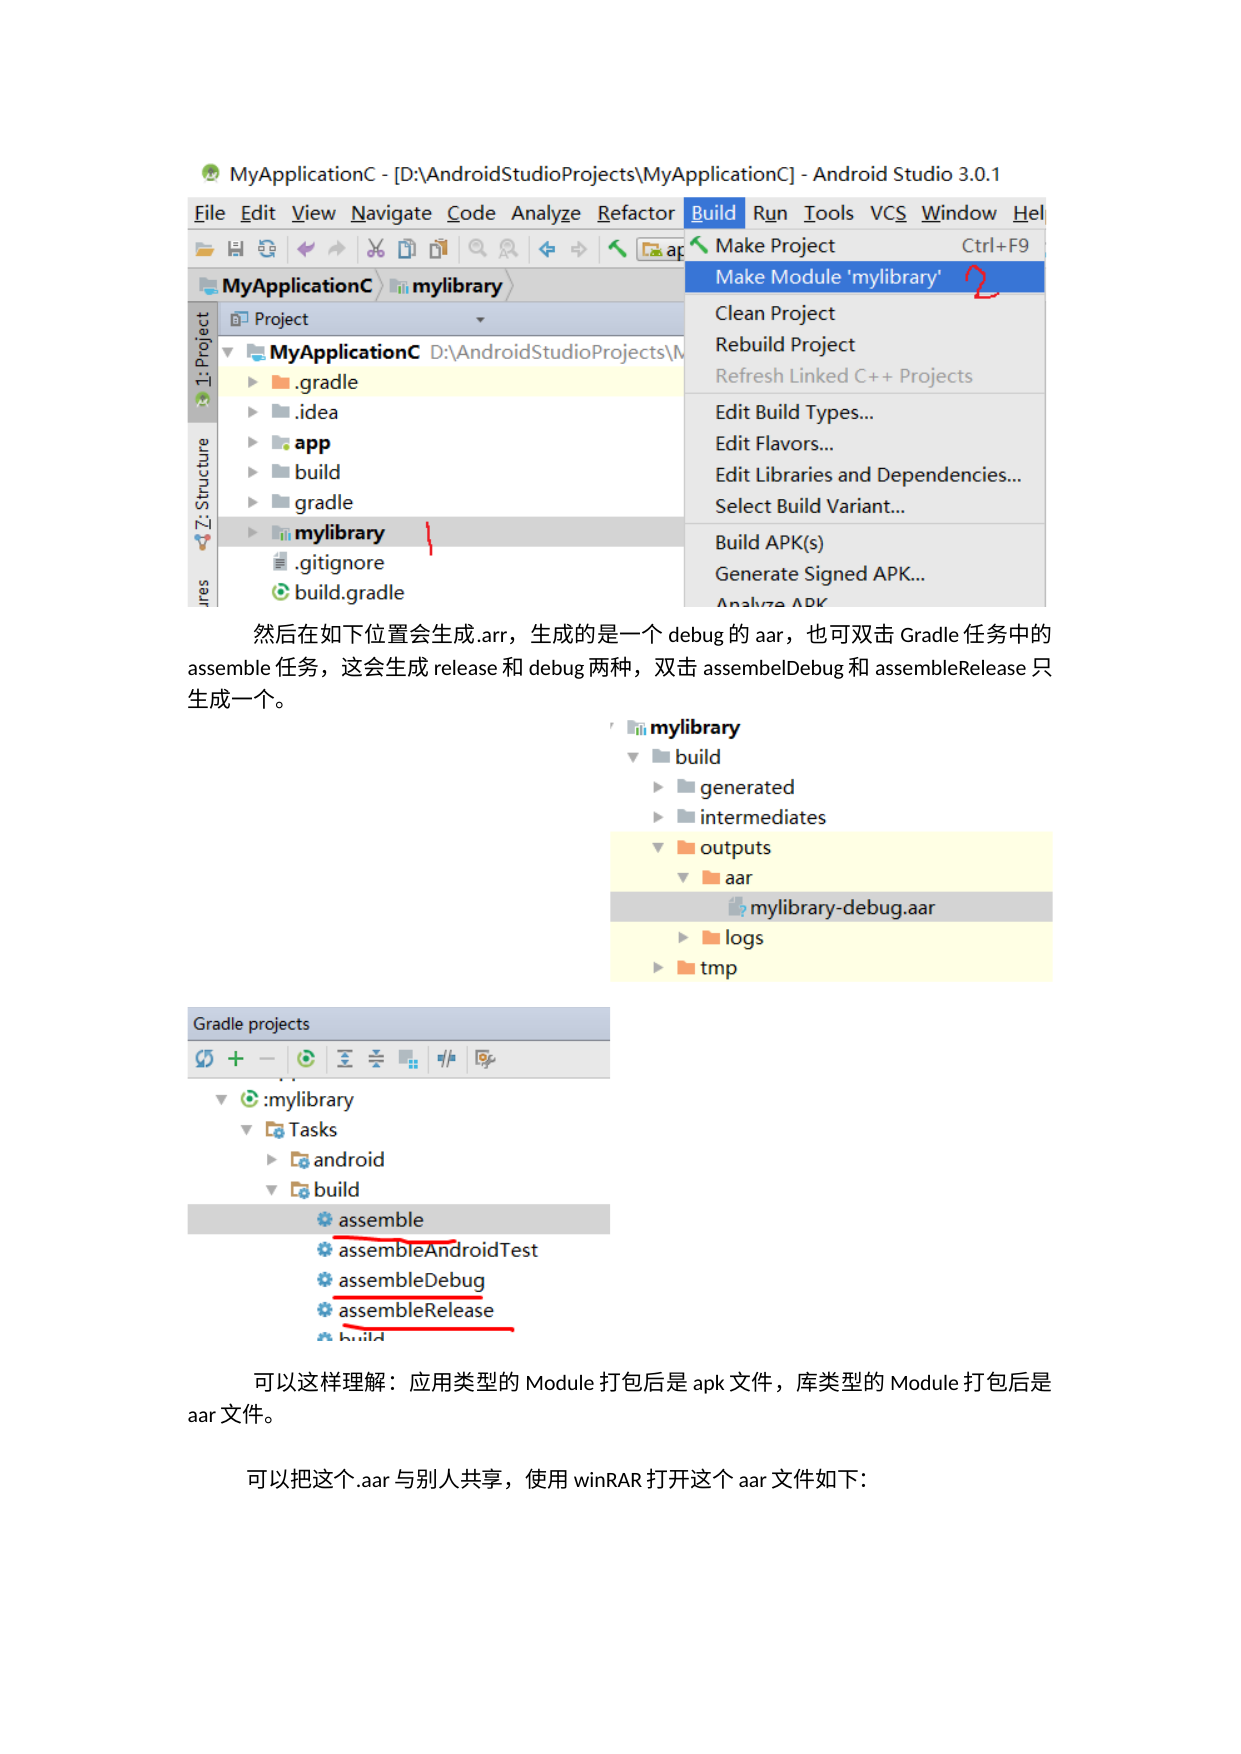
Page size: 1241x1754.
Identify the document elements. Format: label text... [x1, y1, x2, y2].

picture [187, 1007, 611, 1341]
text 然后在如下位置会生成.arr，生成的是一个debug的aar，也可双击Gradle任务中的assemble任务，这会生成release和debug两种，双击assembelDebug和assembleRelease只生成一个。 [187, 617, 1053, 714]
picture [610, 714, 1053, 987]
text 可以把这个.aar与别人共享，使用winRAR打开这个aar文件如下： [187, 1462, 1053, 1494]
picture [187, 162, 1047, 607]
text 可以这样理解：应用类型的Module打包后是apk文件，库类型的Module打包后是aar文件。 [187, 1364, 1053, 1429]
